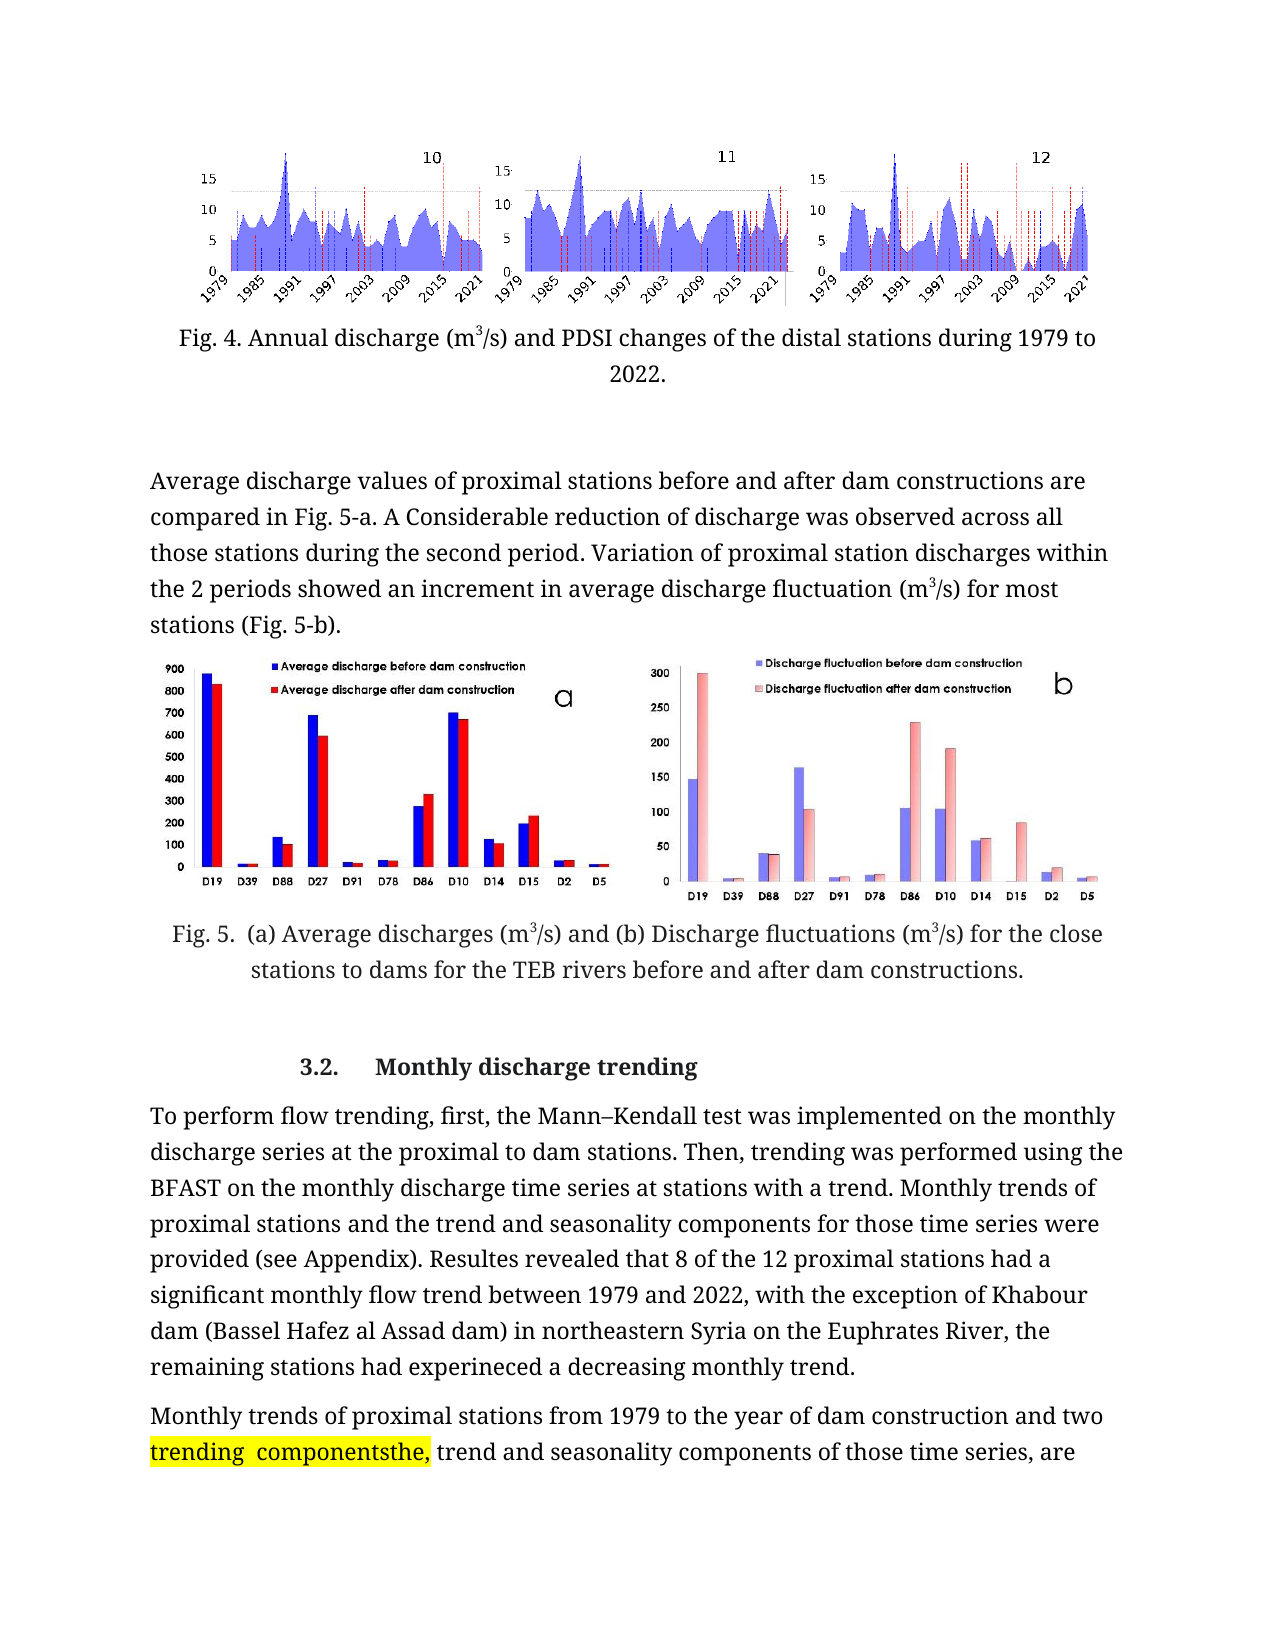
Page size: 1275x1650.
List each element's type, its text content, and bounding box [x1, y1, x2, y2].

picture [648, 657, 1099, 902]
text Fig. 5. (a) Average discharges (m3/s) and (b) Discharge fluctuations (m3/s) for the close stations to dams for the TEB rivers before and after dam constructions. [150, 918, 1125, 986]
text Fig. 4. Annual discharge (m3/s) and PDSI changes of the distal stations during 1979 to 2022. [150, 322, 1125, 389]
picture [198, 150, 483, 305]
table_header [637, 658, 1124, 918]
table_header [150, 658, 637, 918]
table_cell [188, 150, 483, 322]
picture [161, 657, 612, 888]
text To perform flow trending, first, the Mann–Kendall test was implemented on the monthly discharge series at the proximal to dam stations. Then, trending was performed using the BFAST on the monthly discharge time series at stations with a trend. Monthly trends of proximal stations and the trend and seasonality components for those time series were provided (see Appendix). Resultes revealed that 8 of the 12 proximal stations had a significant monthly flow trend between 1979 and 2022, with the exception of Khabour dam (Bassel Hafez al Assad dam) in northeastern Syria on the Euphrates River, the remaining stations had experineced a decreasing monthly trend. [150, 1100, 1125, 1382]
picture [493, 150, 794, 306]
table_cell [796, 150, 1087, 322]
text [150, 1400, 1125, 1467]
text Average discharge values of proximal stations before and after dam constructions are compared in Fig. 5-a. A Considerable reduction of discharge was observed across all those stations during the second period. Variation of proximal station discharges within the 2 periods showed an increment in average discharge fluctuation (m3/s) for most stations (Fig. 5-b). [150, 465, 1125, 640]
table_cell [483, 150, 796, 322]
picture [807, 150, 1088, 305]
list Monthly discharge trending [300, 1051, 1125, 1082]
